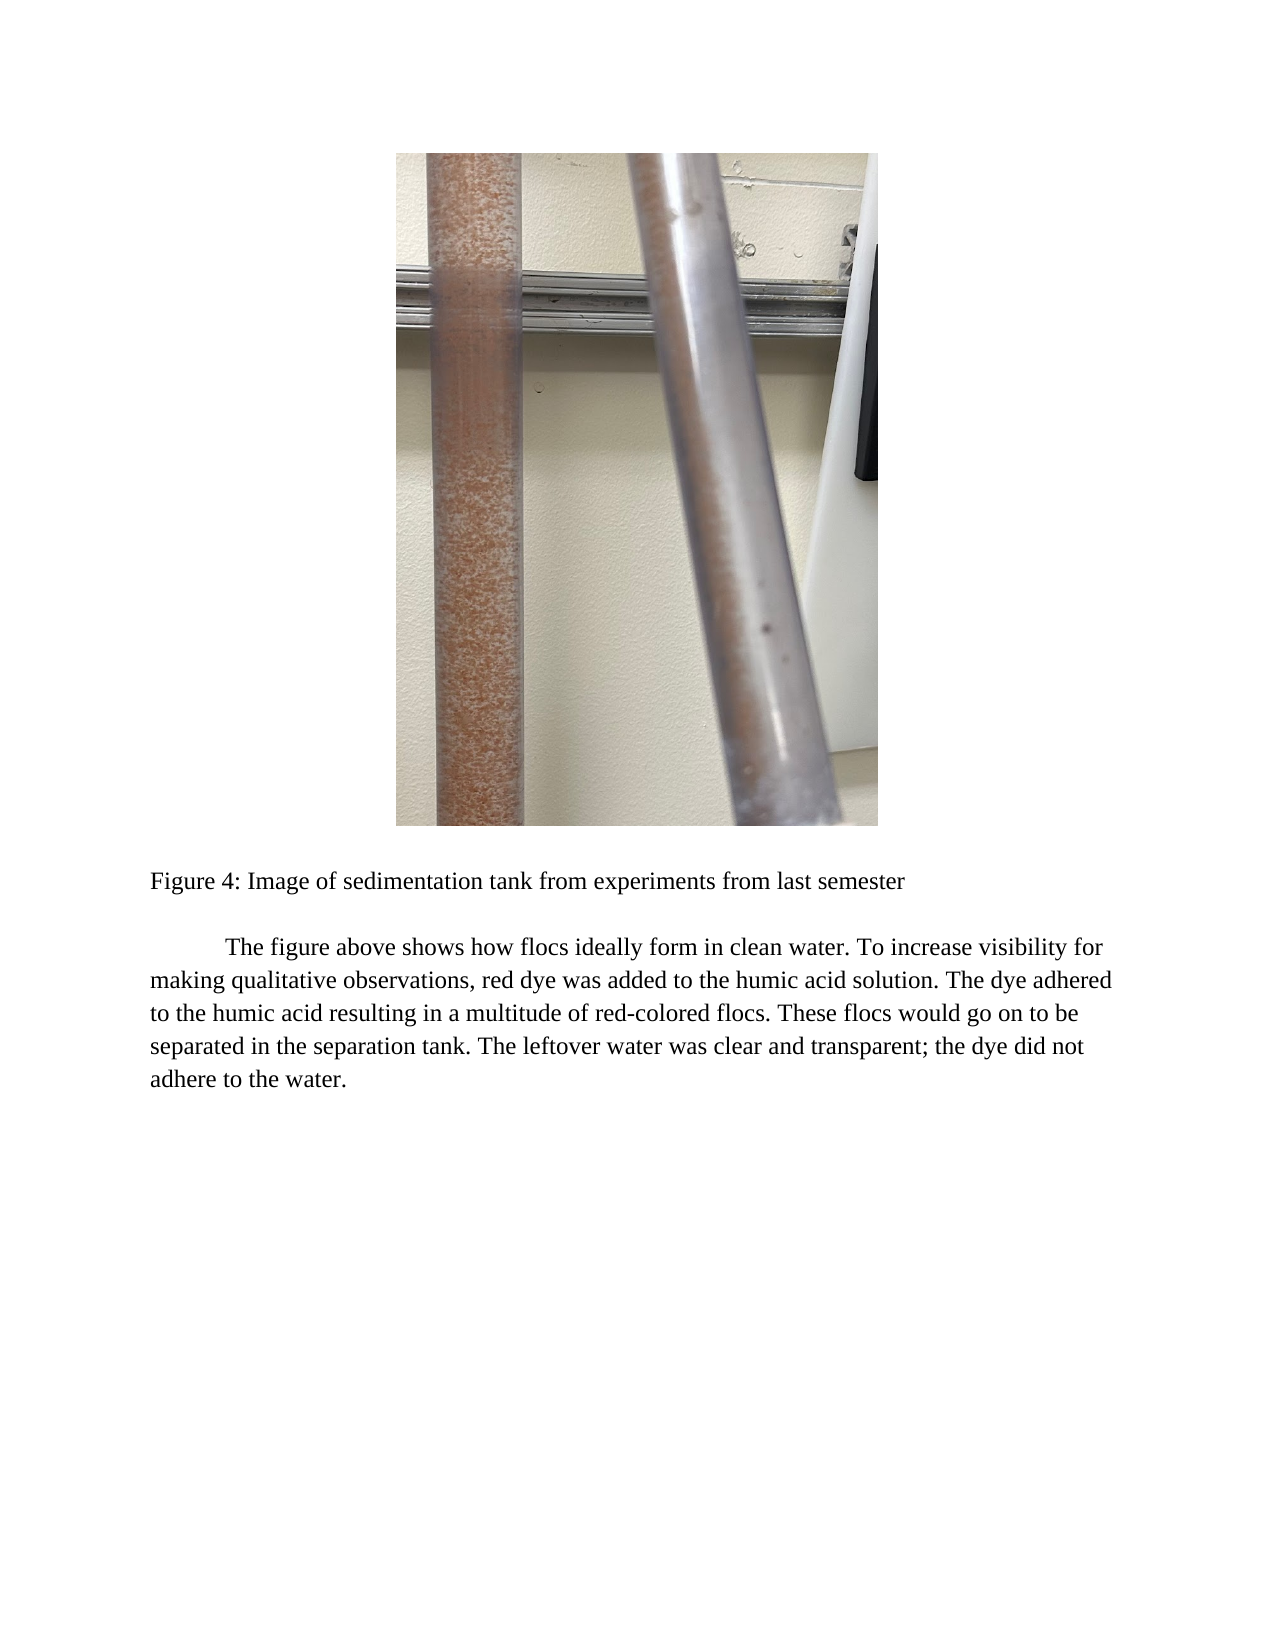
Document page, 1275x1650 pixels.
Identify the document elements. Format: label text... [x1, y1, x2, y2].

text The figure above shows how flocs ideally form in clean water. To increase visibility for making qualitative observations, red dye was added to the humic acid solution. The dye adhered to the humic acid resulting in a multitude of red-colored flocs. These flocs would go on to be separated in the separation tank. The leftover water was clear and transparent; the dye did not adhere to the water. [150, 932, 1125, 1093]
picture [396, 153, 878, 826]
text Figure 4: Image of sedimentation tank from experiments from last semester [150, 866, 1125, 895]
